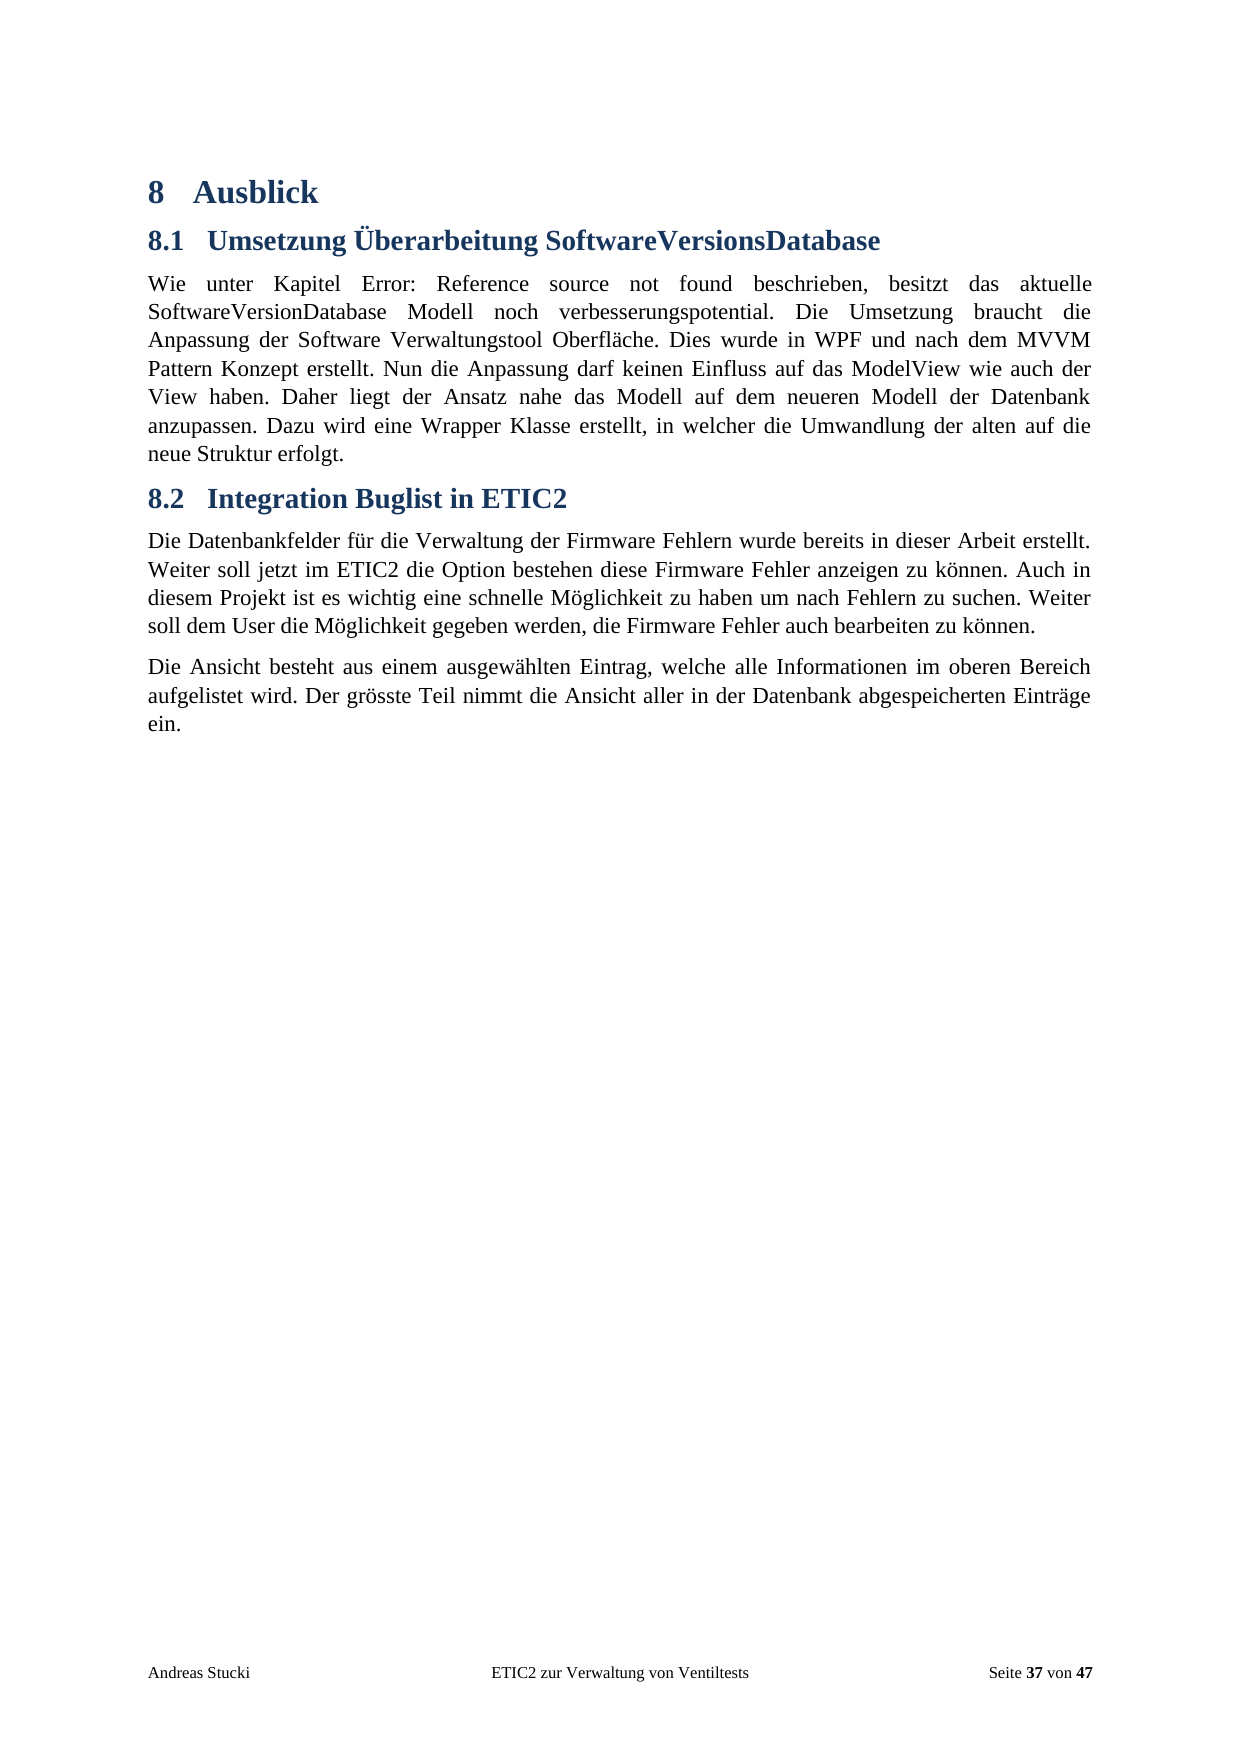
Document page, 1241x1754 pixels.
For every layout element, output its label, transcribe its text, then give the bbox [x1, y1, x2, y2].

text Die Ansicht besteht aus einem ausgewählten Eintrag, welche alle Informationen im oberen Bereich aufgelistet wird. Der grösste Teil nimmt die Ansicht aller in der Datenbank abgespeicherten Einträge ein. [148, 653, 1092, 737]
text Die Datenbankfelder für die Verwaltung der Firmware Fehlern wurde bereits in dieser Arbeit erstellt. Weiter soll jetzt im ETIC2 die Option bestehen diese Firmware Fehler anzeigen zu können. Auch in diesem Projekt ist es wichtig eine schnelle Möglichkeit zu haben um nach Fehlern zu suchen. Weiter soll dem User die Möglichkeit gegeben werden, die Firmware Fehler auch bearbeiten zu können. [148, 527, 1092, 639]
subtitle Integration Buglist in ETIC2 [148, 481, 1092, 515]
subtitle Umsetzung Überarbeitung SoftwareVersionsDatabase [148, 223, 1092, 257]
subtitle Ausblick [148, 173, 1092, 211]
